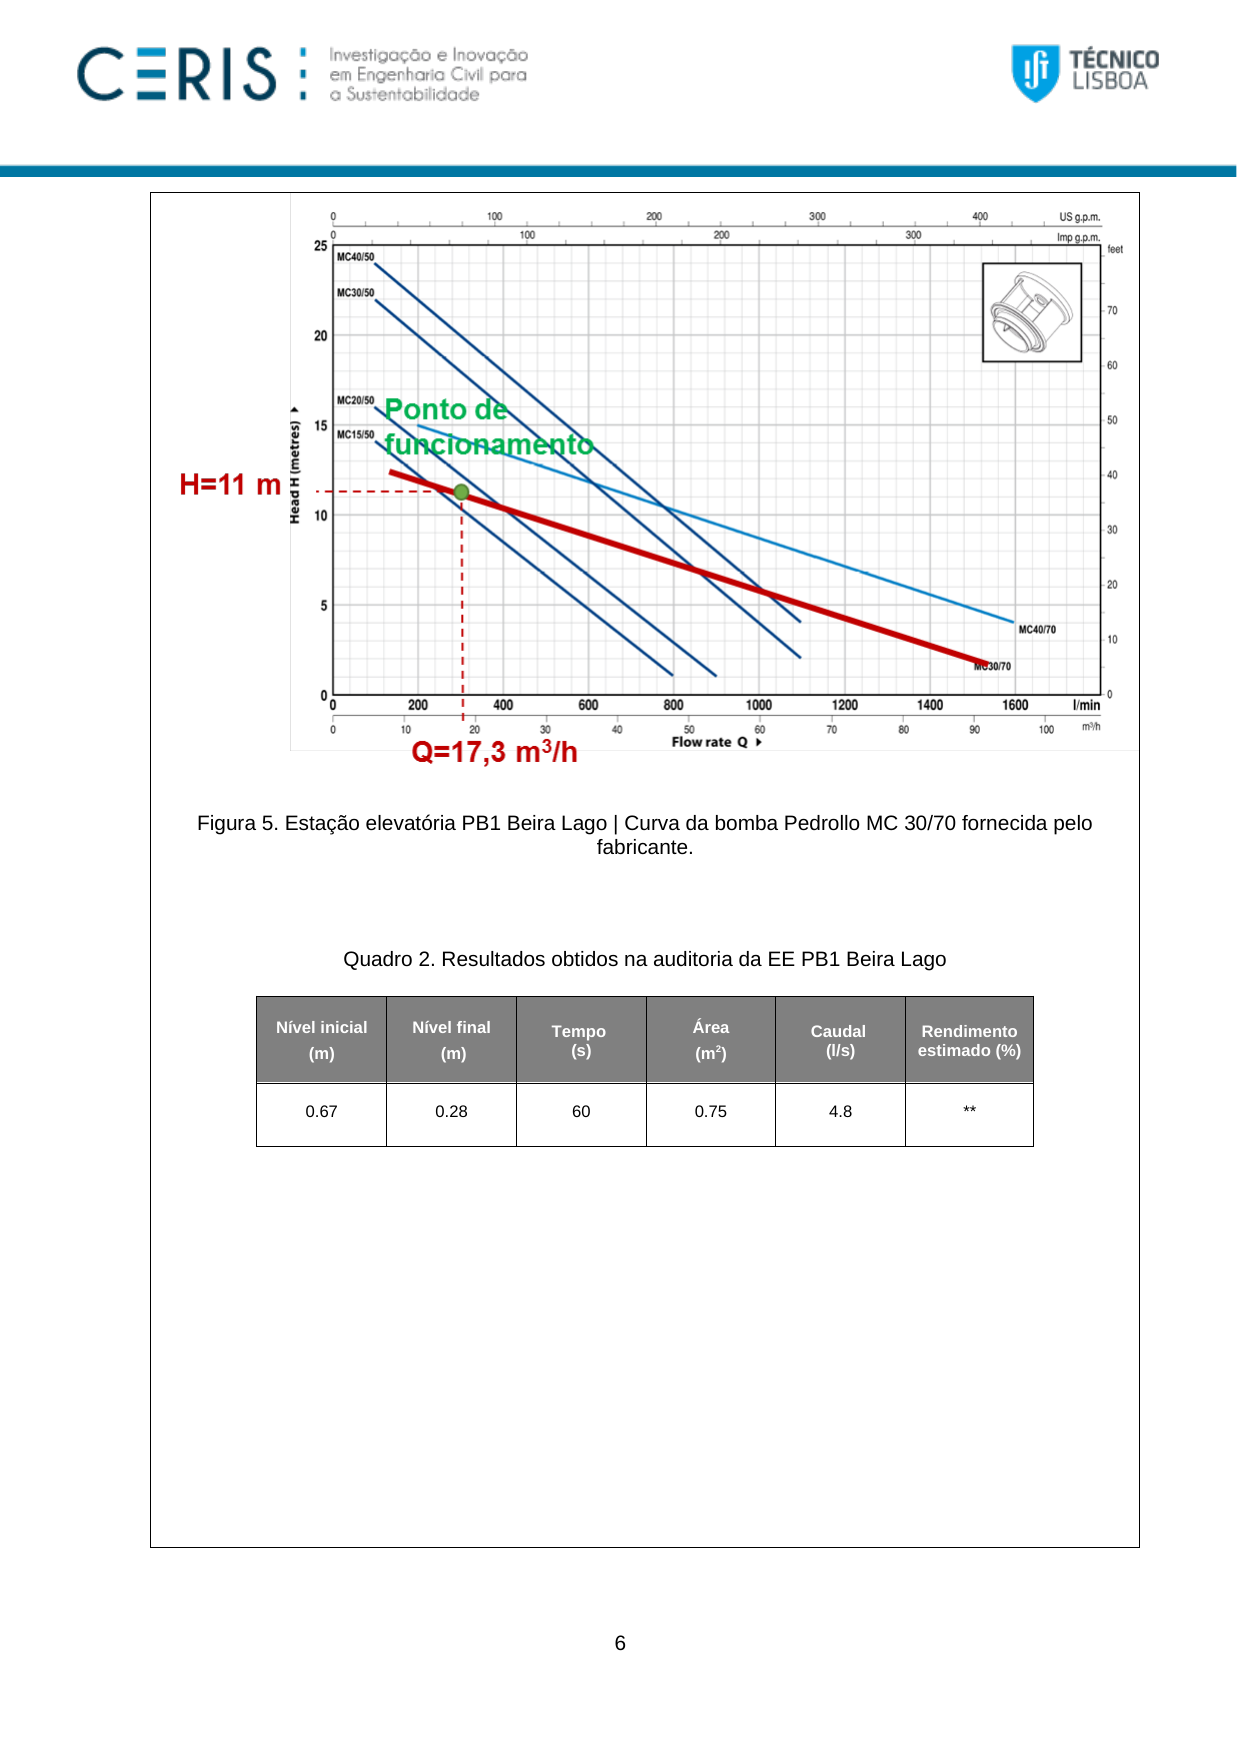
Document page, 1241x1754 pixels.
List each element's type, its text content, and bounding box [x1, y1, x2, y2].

picture [0, 5, 1237, 166]
picture [161, 193, 1139, 787]
